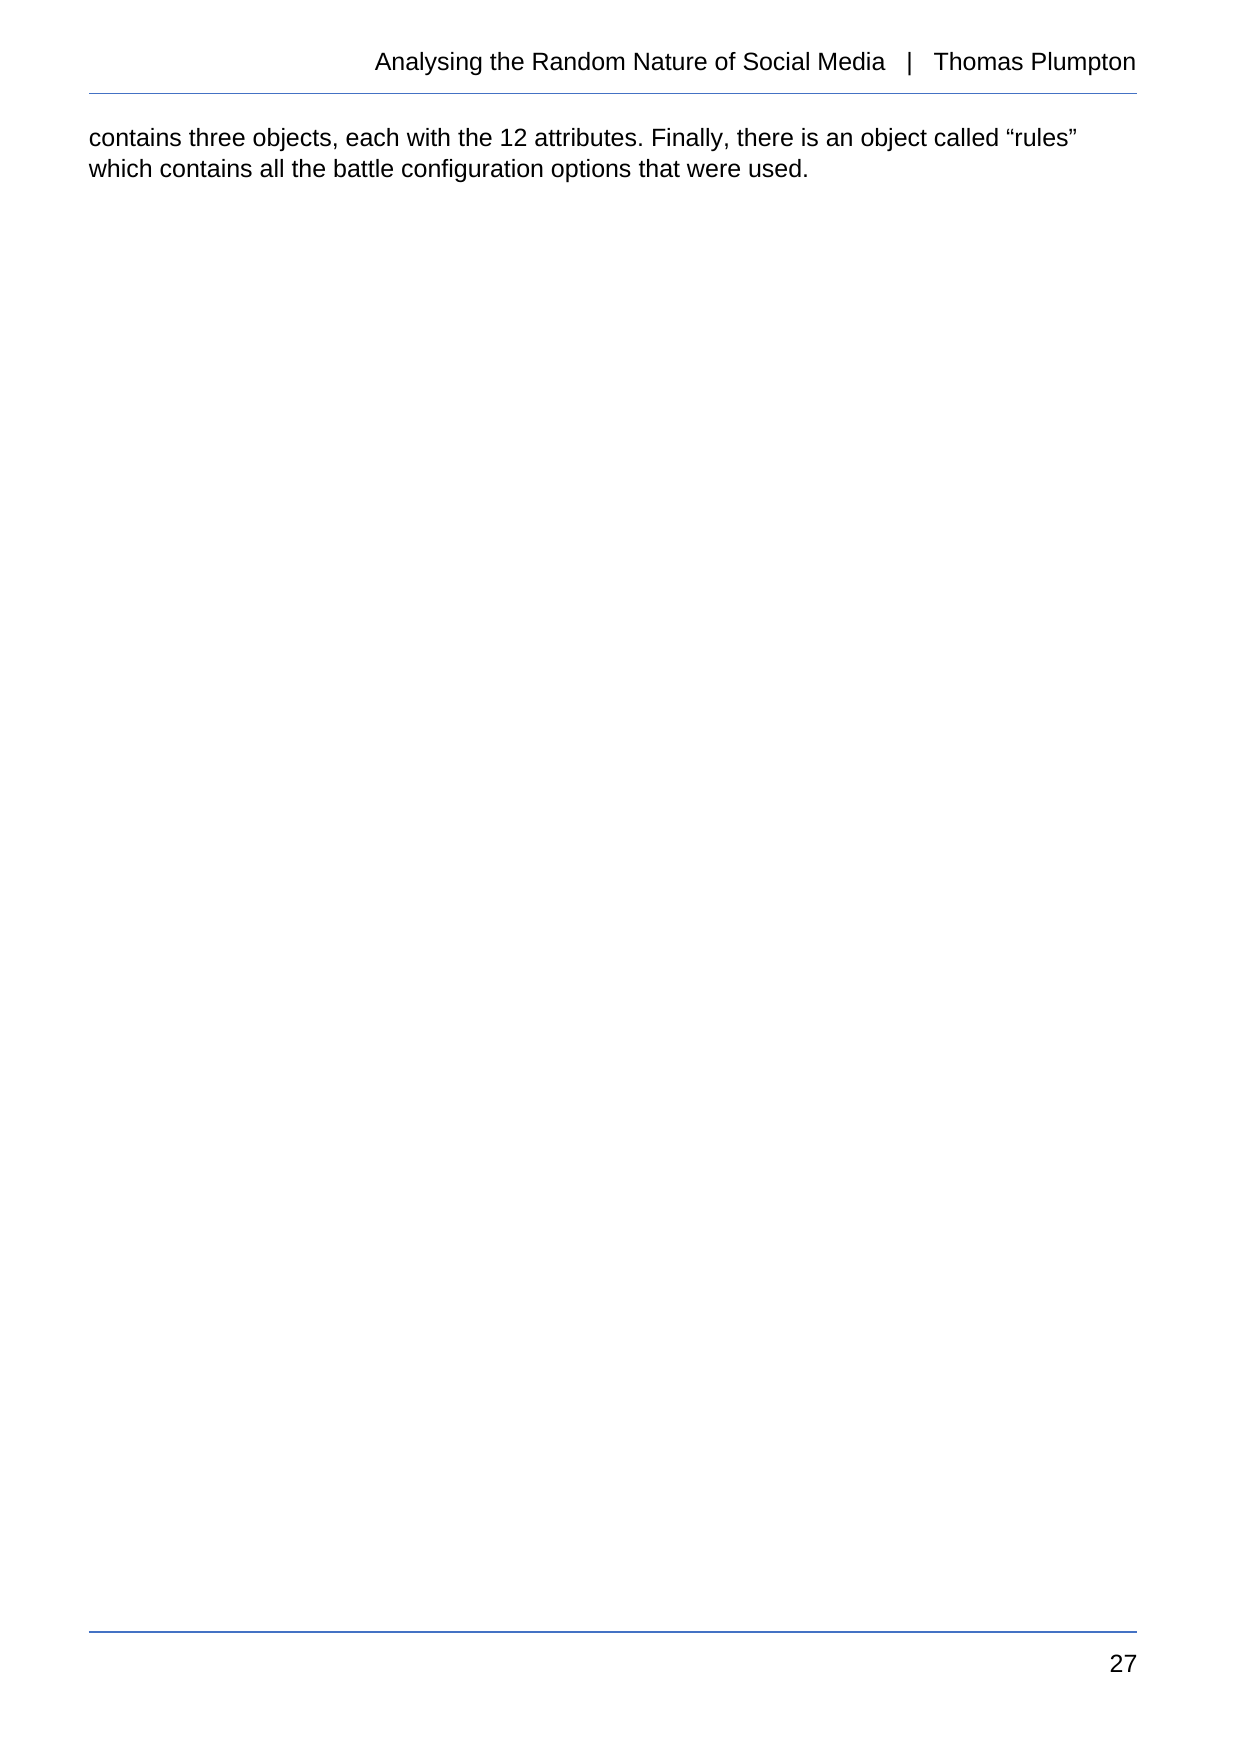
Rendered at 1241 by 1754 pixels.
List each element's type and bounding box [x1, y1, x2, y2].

list [89, 122, 1137, 182]
